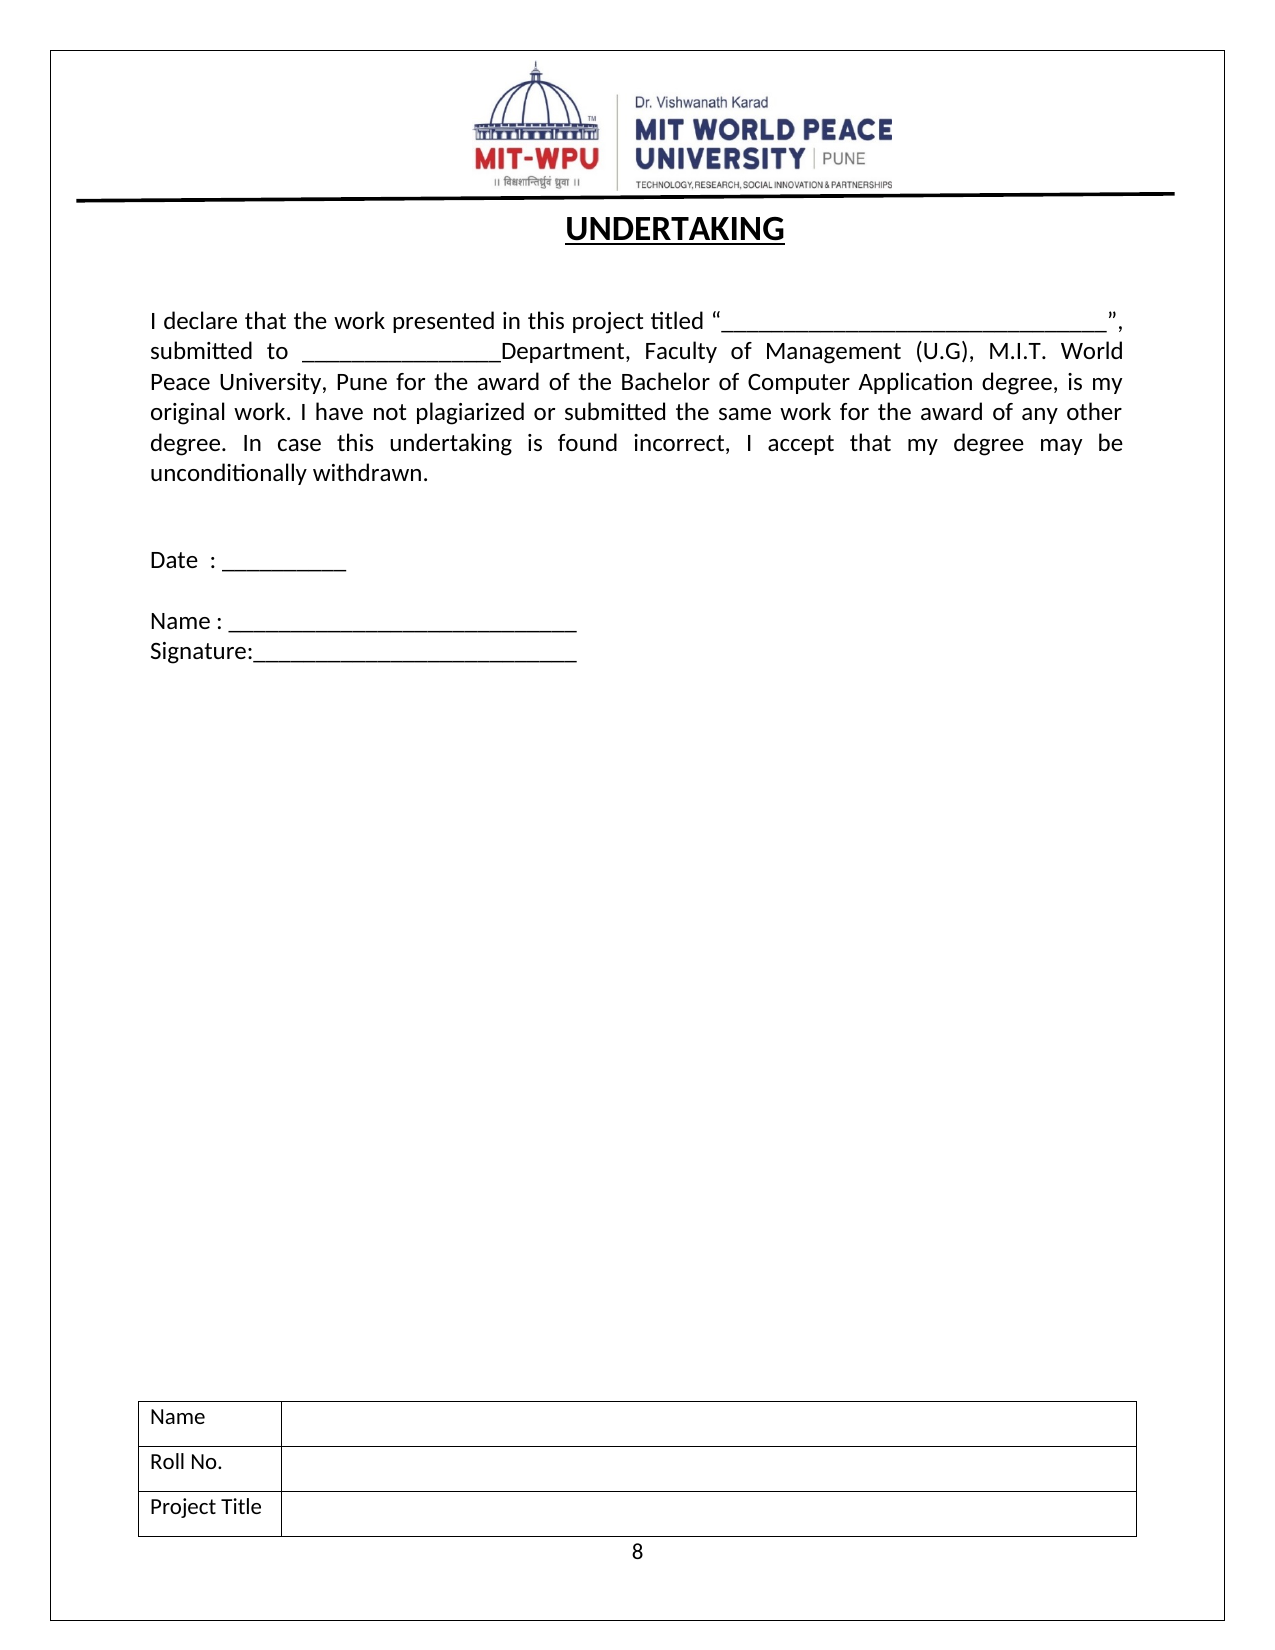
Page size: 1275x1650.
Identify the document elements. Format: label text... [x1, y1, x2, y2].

picture [472, 60, 892, 191]
text Signature:__________________________ [150, 635, 1125, 666]
text I declare that the work presented in this project titled “_______________________________”, submitted to ________________Department, Faculty of Management (U.G), M.I.T. World Peace University, Pune for the award of the Bachelor of Computer Application degree, is my original work. I have not plagiarized or submitted the same work for the award of any other degree. In case this undertaking is found incorrect, I accept that my degree may be unconditionally withdrawn. [150, 305, 1125, 488]
text Date : __________ [150, 544, 1125, 574]
text Name : ____________________________ [150, 605, 1125, 635]
list UNDERTAKING [225, 206, 1125, 249]
